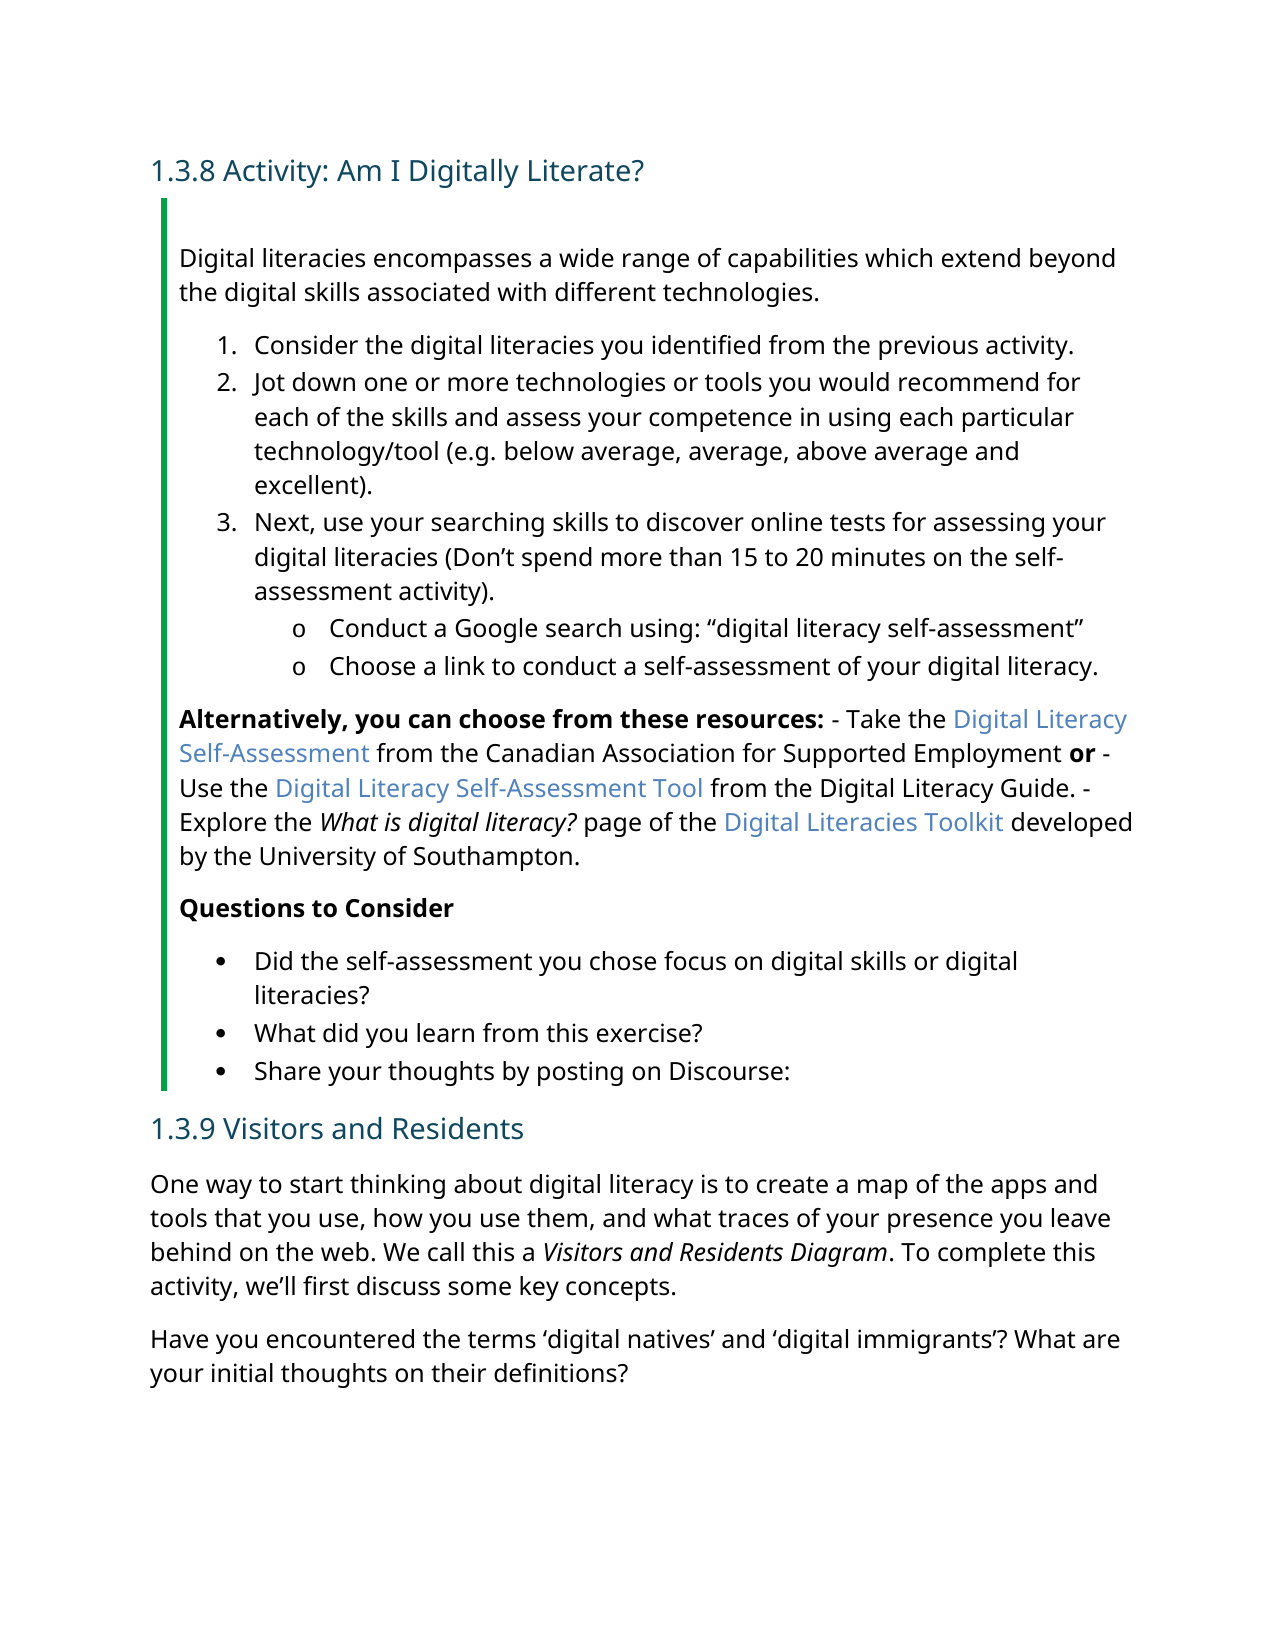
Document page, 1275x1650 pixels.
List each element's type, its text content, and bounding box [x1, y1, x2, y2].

subtitle 1.3.8 Activity: Am I Digitally Literate? [150, 150, 1125, 190]
subtitle 1.3.9 Visitors and Residents [150, 1108, 1125, 1148]
text Have you encountered the terms ‘digital natives’ and ‘digital immigrants’? What are your initial thoughts on their definitions? [150, 1322, 1125, 1390]
table_header Digital literacies encompasses a wide range of capabilities which extend beyond the digital skills associated with different technologies. Consider the digital literacies you identified from the previous activity. Jot down one or more technologies or tools you would recommend for each of the skills and assess your competence in using each particular technology/tool (e.g. below average, average, above average and excellent). Next, use your searching skills to discover online tests for assessing your digital literacies (Don’t spend more than 15 to 20 minutes on the self-assessment activity). Conduct a Google search using: “digital literacy self-assessment” Choose a link to conduct a self-assessment of your digital literacy. Alternatively, you can choose from these resources: - Take the Digital Literacy Self-Assessment from the Canadian Association for Supported Employment or - Use the Digital Literacy Self-Assessment Tool from the Digital Literacy Guide. - Explore the What is digital literacy? page of the Digital Literacies Toolkit developed by the University of Southampton. Questions to Consider Did the self-assessment you chose focus on digital skills or digital literacies? What did you learn from this exercise? Share your thoughts by posting on Discourse: [167, 198, 1139, 1091]
text One way to start thinking about digital literacy is to create a map of the apps and tools that you use, how you use them, and what traces of your presence you leave behind on the web. We call this a Visitors and Residents Diagram. To complete this activity, we’ll first discuss some key concepts. [150, 1167, 1125, 1303]
